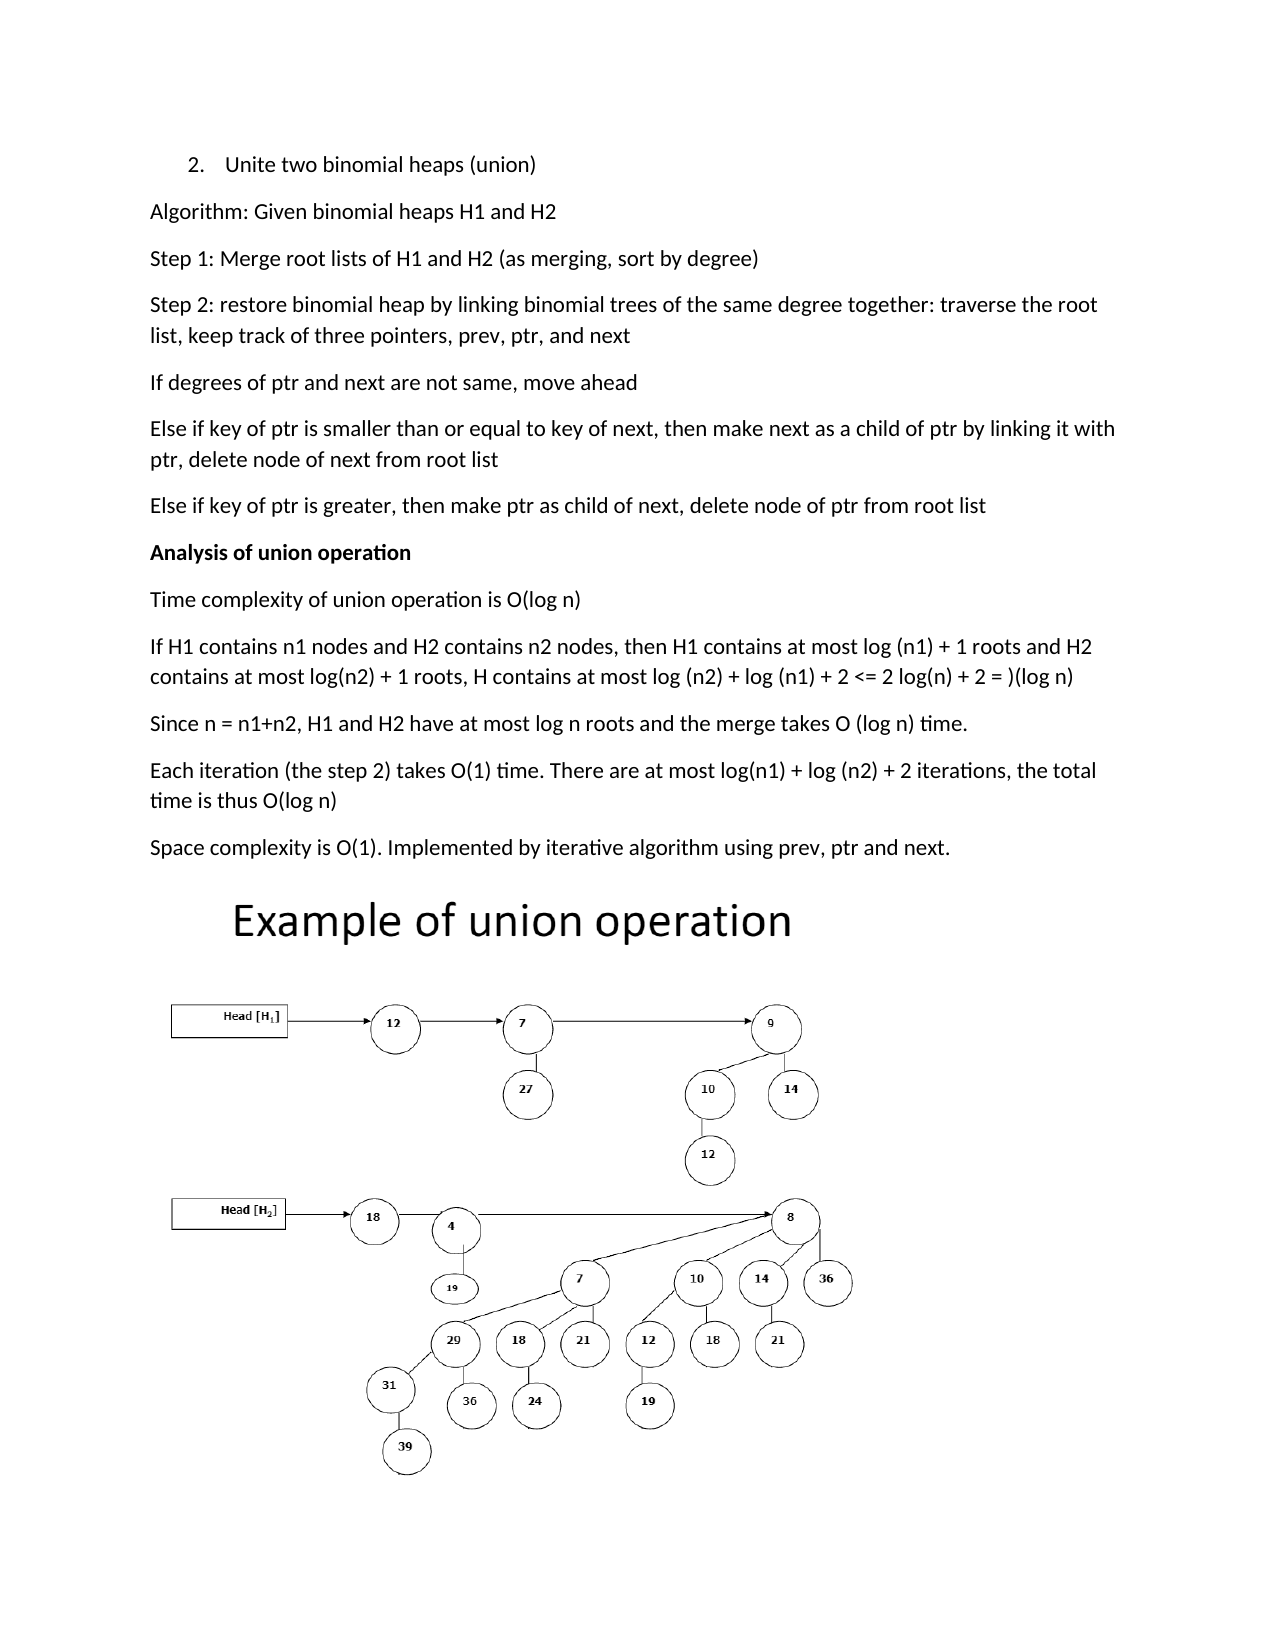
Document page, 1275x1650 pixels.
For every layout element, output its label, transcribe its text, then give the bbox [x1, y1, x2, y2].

text If degrees of ptr and next are not same, move ahead [150, 368, 1125, 396]
text Step 1: Merge root lists of H1 and H2 (as merging, sort by degree) [150, 244, 1125, 272]
text Step 2: restore binomial heap by linking binomial trees of the same degree together: traverse the root list, keep track of three pointers, prev, ptr, and next [150, 291, 1125, 349]
text Since n = n1+n2, H1 and H2 have at most log n roots and the merge takes O (log n) time. [150, 709, 1125, 737]
text Else if key of ptr is smaller than or equal to key of next, then make next as a child of ptr by linking it with ptr, delete node of next from root list [150, 414, 1125, 473]
text If H1 contains n1 nodes and H2 contains n2 nodes, then H1 contains at most log (n1) + 1 roots and H2 contains at most log(n2) + 1 roots, H contains at most log (n2) + log (n1) + 2 <= 2 log(n) + 2 = )(log n) [150, 632, 1125, 691]
picture [150, 880, 856, 1492]
text Each iteration (the step 2) takes O(1) time. There are at most log(n1) + log (n2) + 2 iterations, the total time is thus O(log n) [150, 756, 1125, 814]
list Unite two binomial heaps (union) [187, 150, 1125, 178]
text Algorithm: Given binomial heaps H1 and H2 [150, 197, 1125, 225]
text Time complexity of union operation is O(log n) [150, 585, 1125, 613]
text Space complexity is O(1). Implemented by iterative algorithm using prev, ptr and next. [150, 833, 1125, 861]
text Else if key of ptr is greater, then make ptr as child of next, delete node of ptr from root list [150, 492, 1125, 520]
text Analysis of union operation [150, 538, 1125, 567]
